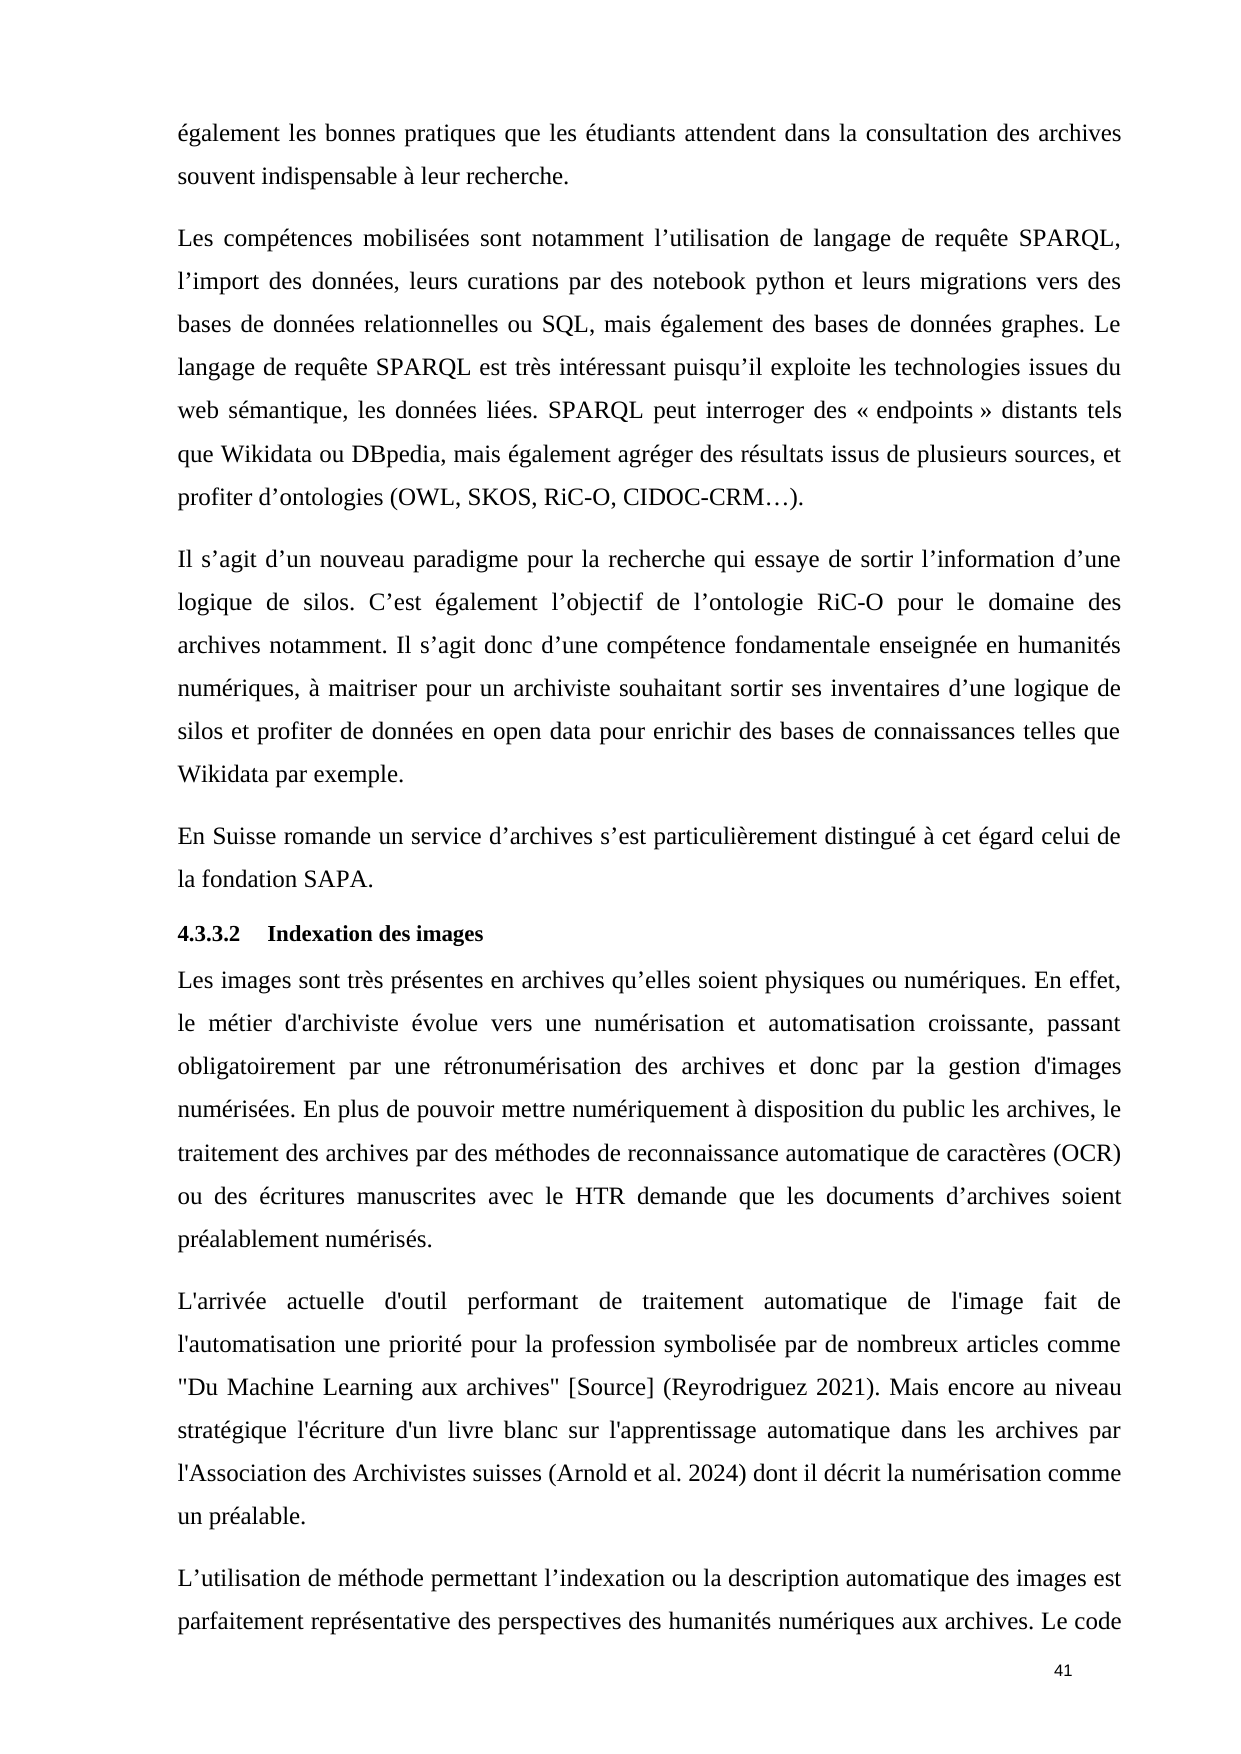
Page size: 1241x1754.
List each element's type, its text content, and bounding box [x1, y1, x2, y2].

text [177, 1563, 1122, 1635]
text Les compétences mobilisées sont notamment l’utilisation de langage de requête SPARQL, l’import des données, leurs curations par des notebook python et leurs migrations vers des bases de données relationnelles ou SQL, mais également des bases de données graphes. Le langage de requête SPARQL est très intéressant puisqu’il exploite les technologies issues du web sémantique, les données liées. SPARQL peut interroger des « endpoints » distants tels que Wikidata ou DBpedia, mais également agréger des résultats issus de plusieurs sources, et profiter d’ontologies (OWL, SKOS, RiC-O, CIDOC-CRM…). [177, 223, 1122, 511]
subtitle Indexation des images [177, 920, 1122, 946]
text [177, 118, 1122, 190]
text Il s’agit d’un nouveau paradigme pour la recherche qui essaye de sortir l’information d’une logique de silos. C’est également l’objectif de l’ontologie RiC-O pour le domaine des archives notamment. Il s’agit donc d’une compétence fondamentale enseignée en humanités numériques, à maitriser pour un archiviste souhaitant sortir ses inventaires d’une logique de silos et profiter de données en open data pour enrichir des bases de connaissances telles que Wikidata par exemple. [177, 544, 1122, 788]
text Les images sont très présentes en archives qu’elles soient physiques ou numériques. En effet, le métier d'archiviste évolue vers une numérisation et automatisation croissante, passant obligatoirement par une rétronumérisation des archives et donc par la gestion d'images numérisées. En plus de pouvoir mettre numériquement à disposition du public les archives, le traitement des archives par des méthodes de reconnaissance automatique de caractères (OCR) ou des écritures manuscrites avec le HTR demande que les documents d’archives soient préalablement numérisés. [177, 965, 1122, 1253]
text En Suisse romande un service d’archives s’est particulièrement distingué à cet égard celui de la fondation SAPA. [177, 821, 1122, 893]
text L'arrivée actuelle d'outil performant de traitement automatique de l'image fait de l'automatisation une priorité pour la profession symbolisée par de nombreux articles comme "Du Machine Learning aux archives" [Source] (Reyrodriguez 2021). Mais encore au niveau stratégique l'écriture d'un livre blanc sur l'apprentissage automatique dans les archives par l'Association des Archivistes suisses (Arnold et al. 2024) dont il décrit la numérisation comme un préalable. [177, 1286, 1122, 1530]
